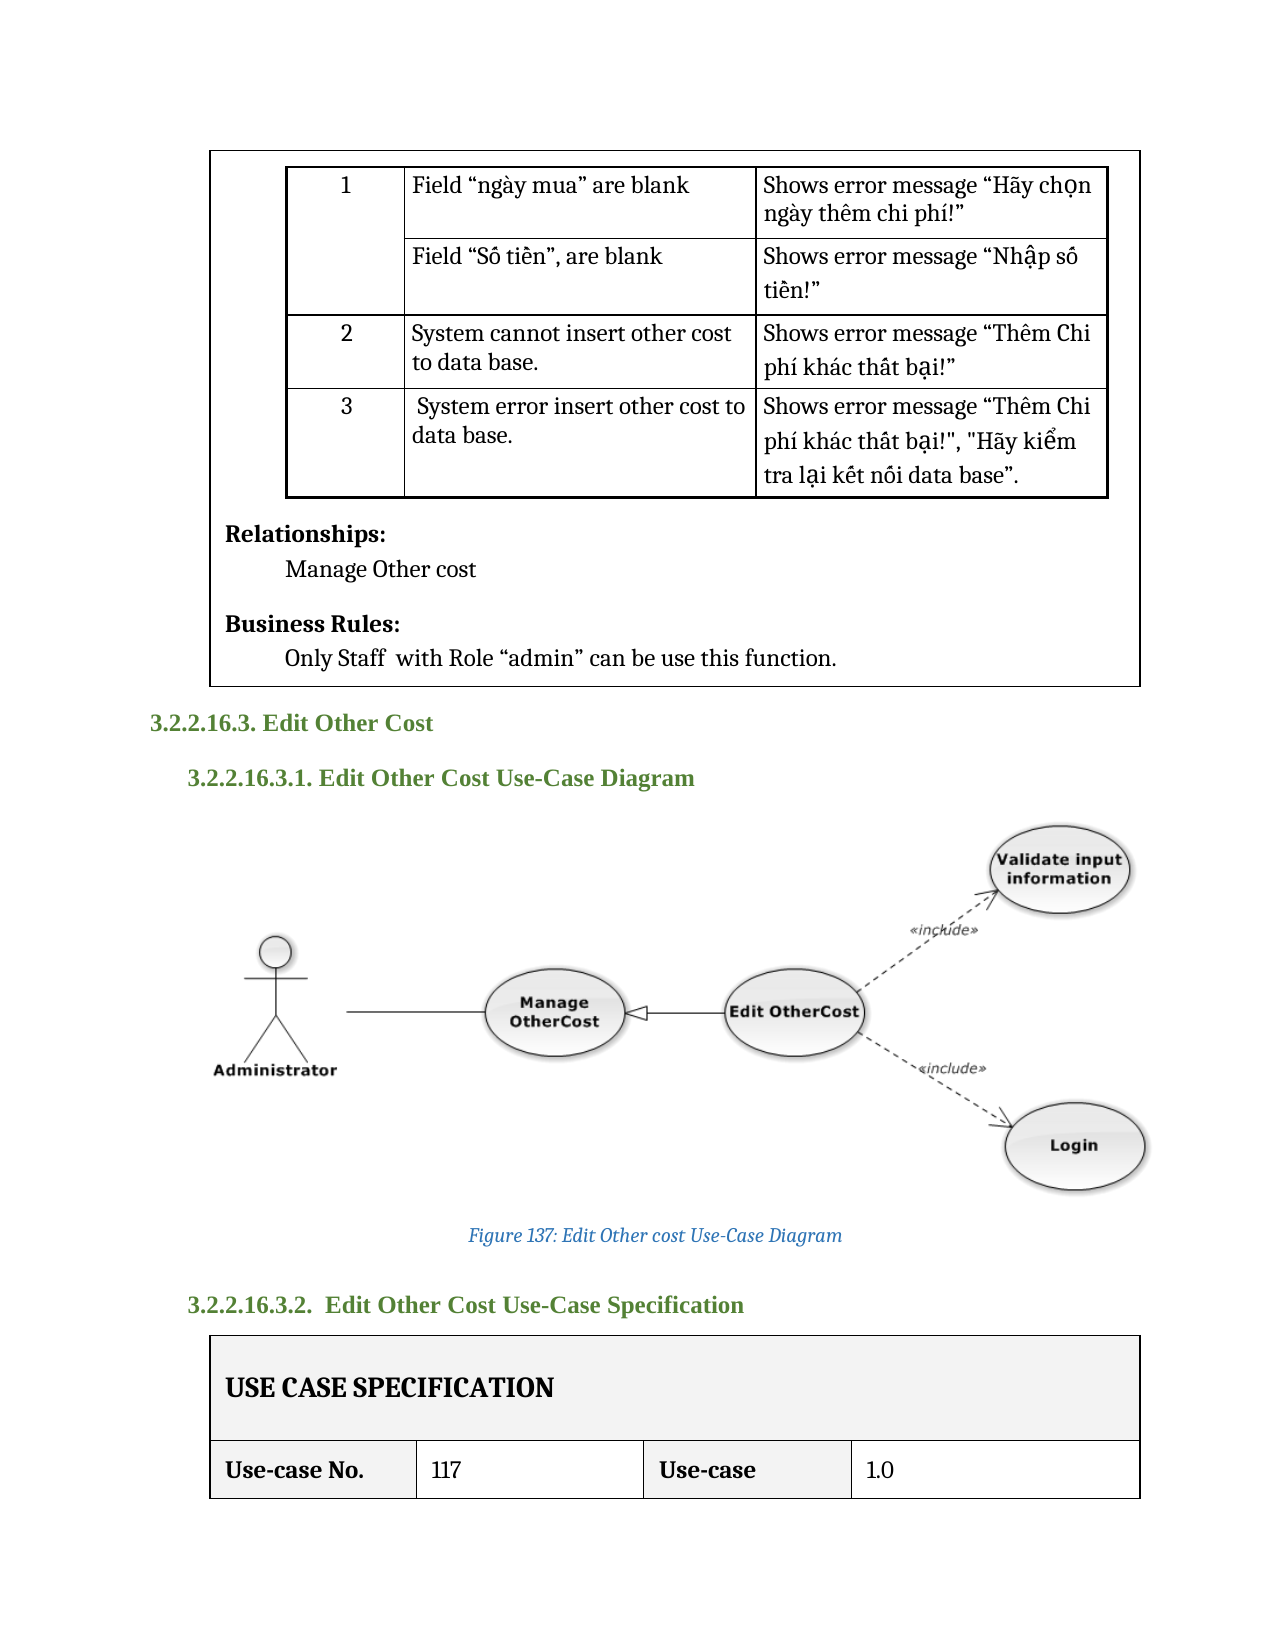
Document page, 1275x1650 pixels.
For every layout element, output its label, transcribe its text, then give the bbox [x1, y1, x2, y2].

subtitle Edit Other Cost [150, 708, 1125, 737]
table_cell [211, 151, 1139, 686]
table_cell Use-case Version [644, 1441, 851, 1498]
subtitle Edit Other Cost Use-Case Diagram [187, 763, 1125, 792]
subtitle Edit Other Cost Use-Case Specification [187, 1290, 1125, 1318]
table_header USE CASE SPECIFICATION [211, 1336, 1139, 1440]
picture [187, 808, 1163, 1208]
table_cell Use-case No. [211, 1441, 416, 1498]
table_cell 1.0 [852, 1441, 1139, 1498]
table_cell UC0083 [417, 1441, 643, 1498]
